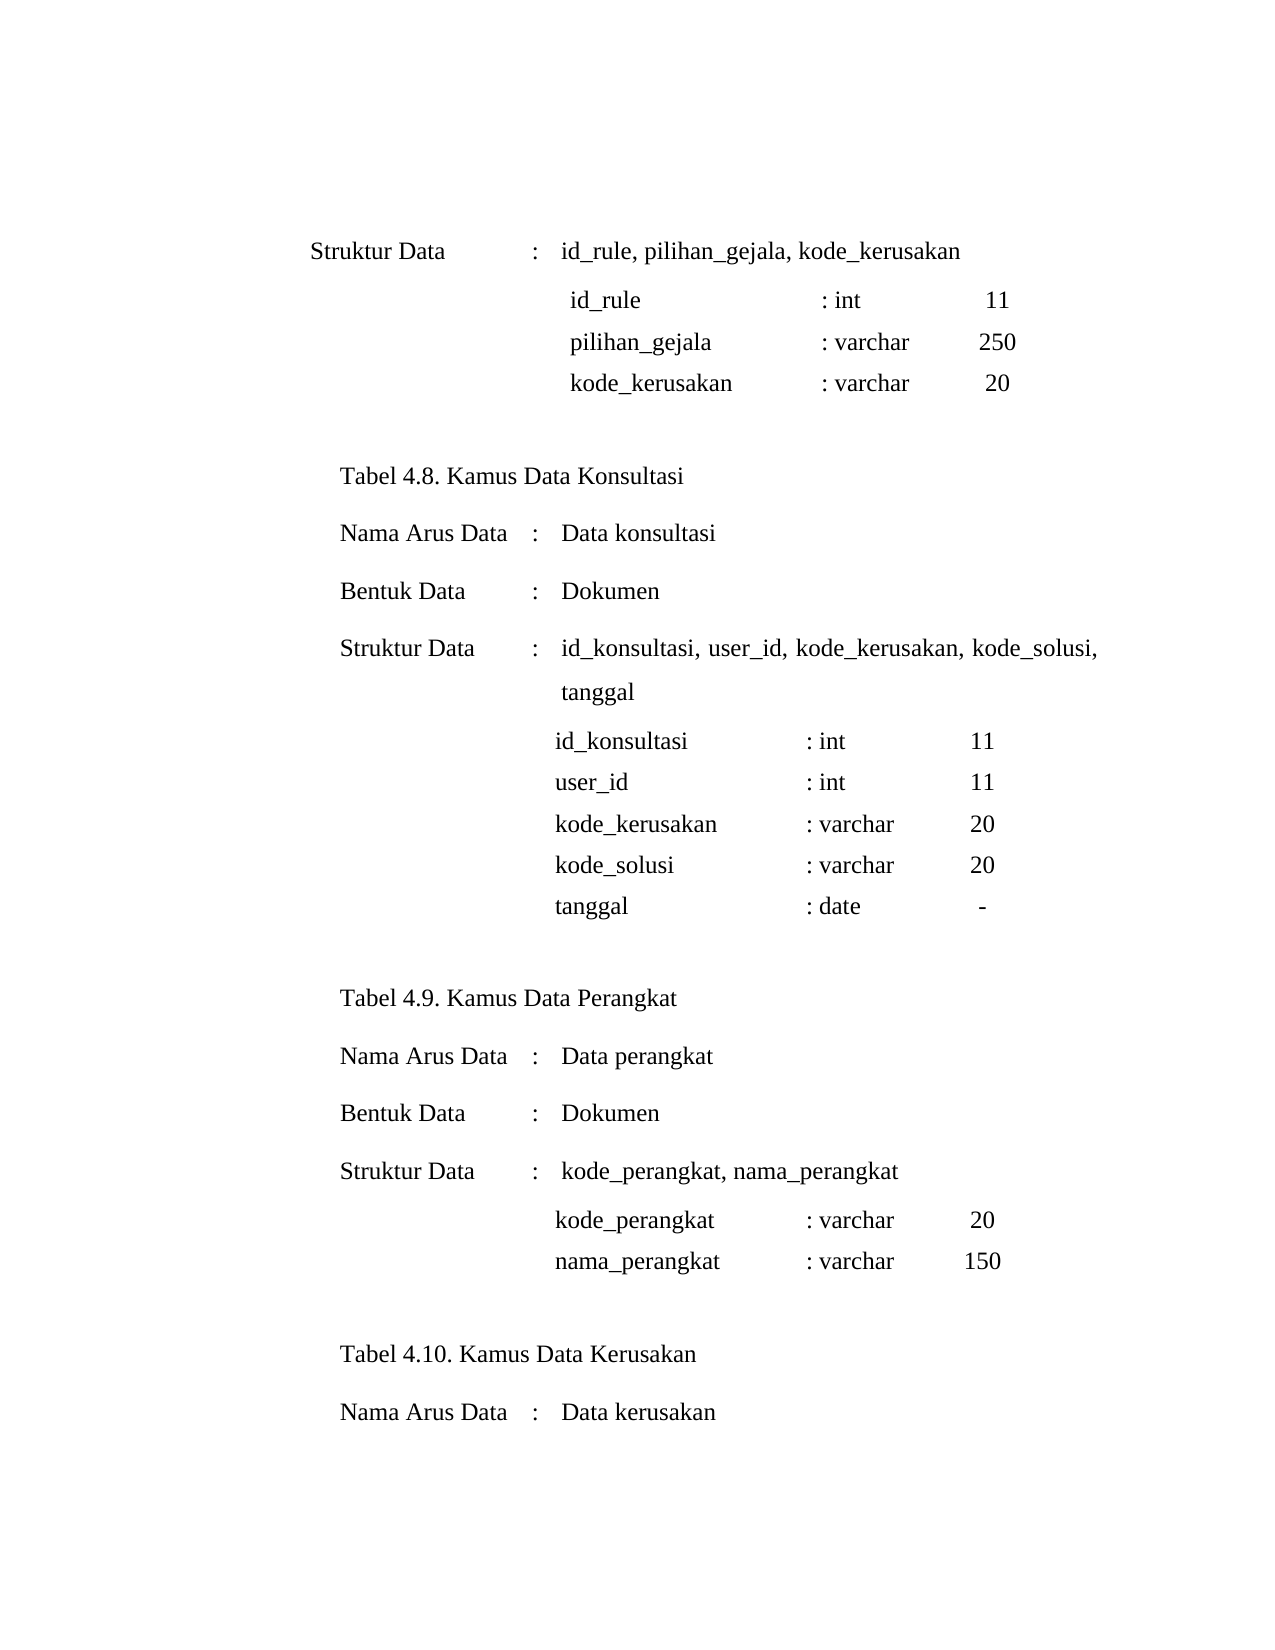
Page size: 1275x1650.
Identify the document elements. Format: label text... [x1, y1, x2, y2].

text Tabel 4.9. Kamus Data Perangkat [339, 983, 1098, 1012]
table_cell pilihan_gejala [562, 321, 813, 362]
table_cell tanggal [546, 885, 797, 926]
table_header id_konsultasi [546, 720, 797, 761]
table_cell kode_kerusakan [562, 362, 813, 403]
table_header 11 [946, 279, 1049, 321]
list Bentuk Data : Dokumen [340, 576, 1098, 605]
table_cell 150 [930, 1240, 1034, 1282]
table_cell : int [798, 761, 930, 802]
table_header : int [813, 279, 946, 321]
table_cell nama_perangkat [546, 1240, 797, 1282]
table_cell 20 [946, 362, 1049, 403]
list Bentuk Data : Dokumen [340, 1098, 1098, 1127]
table_cell : varchar [798, 1240, 930, 1282]
table_header 20 [930, 1199, 1034, 1240]
table_cell 11 [930, 761, 1034, 802]
table_cell : varchar [813, 321, 946, 362]
text Struktur Data : id_konsultasi, user_id, kode_kerusakan, kode_solusi, tanggal [339, 633, 1098, 705]
table_header kode_perangkat [546, 1199, 797, 1240]
table_cell 20 [930, 844, 1034, 885]
table_header 11 [930, 720, 1034, 761]
table_header : int [798, 720, 930, 761]
table_header : varchar [798, 1199, 930, 1240]
table_cell : date [798, 885, 930, 926]
table_cell 20 [930, 803, 1034, 844]
table_cell : varchar [798, 844, 930, 885]
table_cell : varchar [813, 362, 946, 403]
table_cell kode_solusi [546, 844, 797, 885]
table_cell - [930, 885, 1034, 926]
text Nama Arus Data : Data kerusakan [339, 1397, 1098, 1425]
table_header id_rule [562, 279, 813, 321]
table_cell 250 [946, 321, 1049, 362]
text Nama Arus Data : Data perangkat [339, 1041, 1098, 1069]
table_cell : varchar [798, 803, 930, 844]
text Struktur Data : kode_perangkat, nama_perangkat [339, 1156, 1098, 1184]
text Tabel 4.10. Kamus Data Kerusakan [339, 1339, 1098, 1368]
table_cell user_id [546, 761, 797, 802]
text Tabel 4.8. Kamus Data Konsultasi [339, 461, 1098, 490]
text Nama Arus Data : Data konsultasi [339, 518, 1098, 547]
table_cell kode_kerusakan [546, 803, 797, 844]
text Struktur Data : id_rule, pilihan_gejala, kode_kerusakan [310, 236, 1098, 265]
